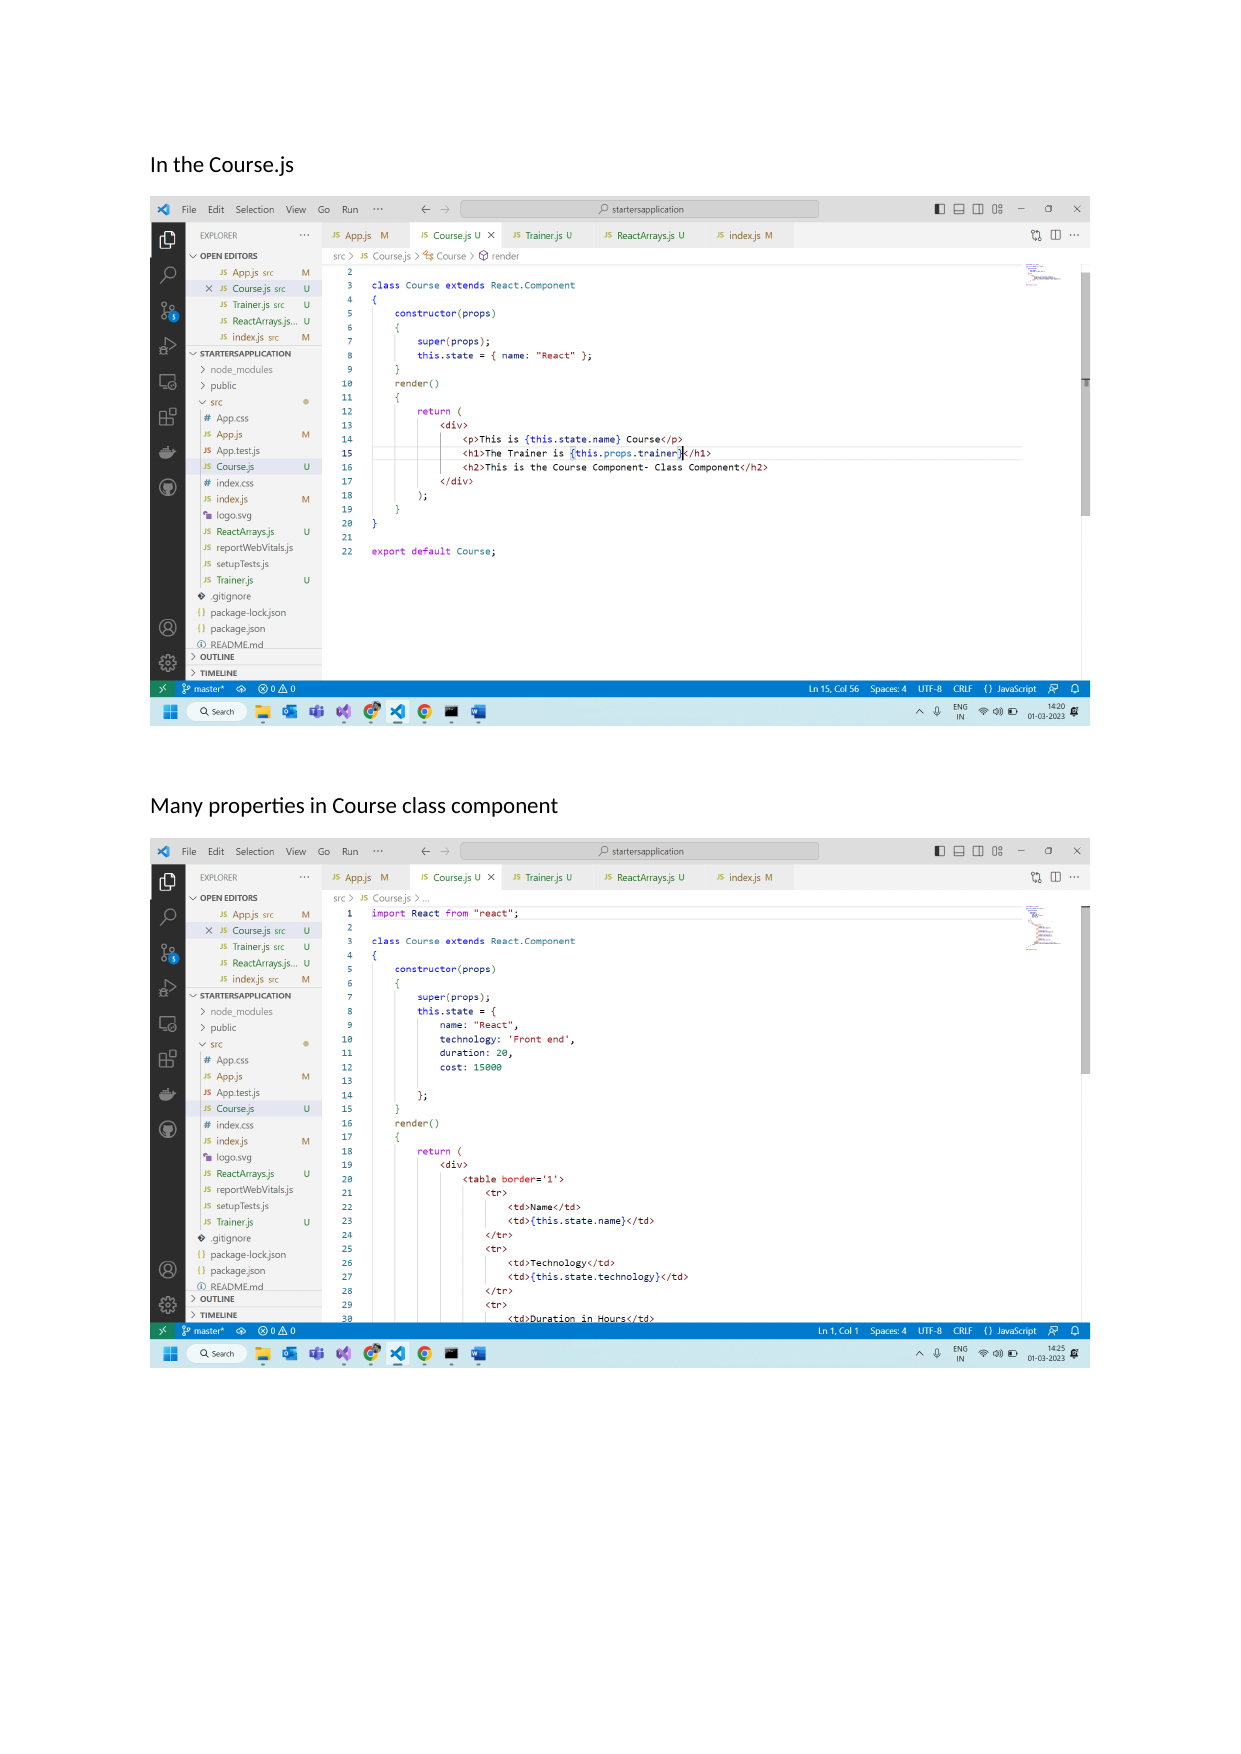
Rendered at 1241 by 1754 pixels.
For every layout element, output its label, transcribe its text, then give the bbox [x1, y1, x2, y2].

text Many properties in Course class component [150, 791, 1090, 819]
picture [150, 838, 1091, 1368]
picture [150, 196, 1091, 726]
text In the Course.js [150, 150, 1090, 178]
